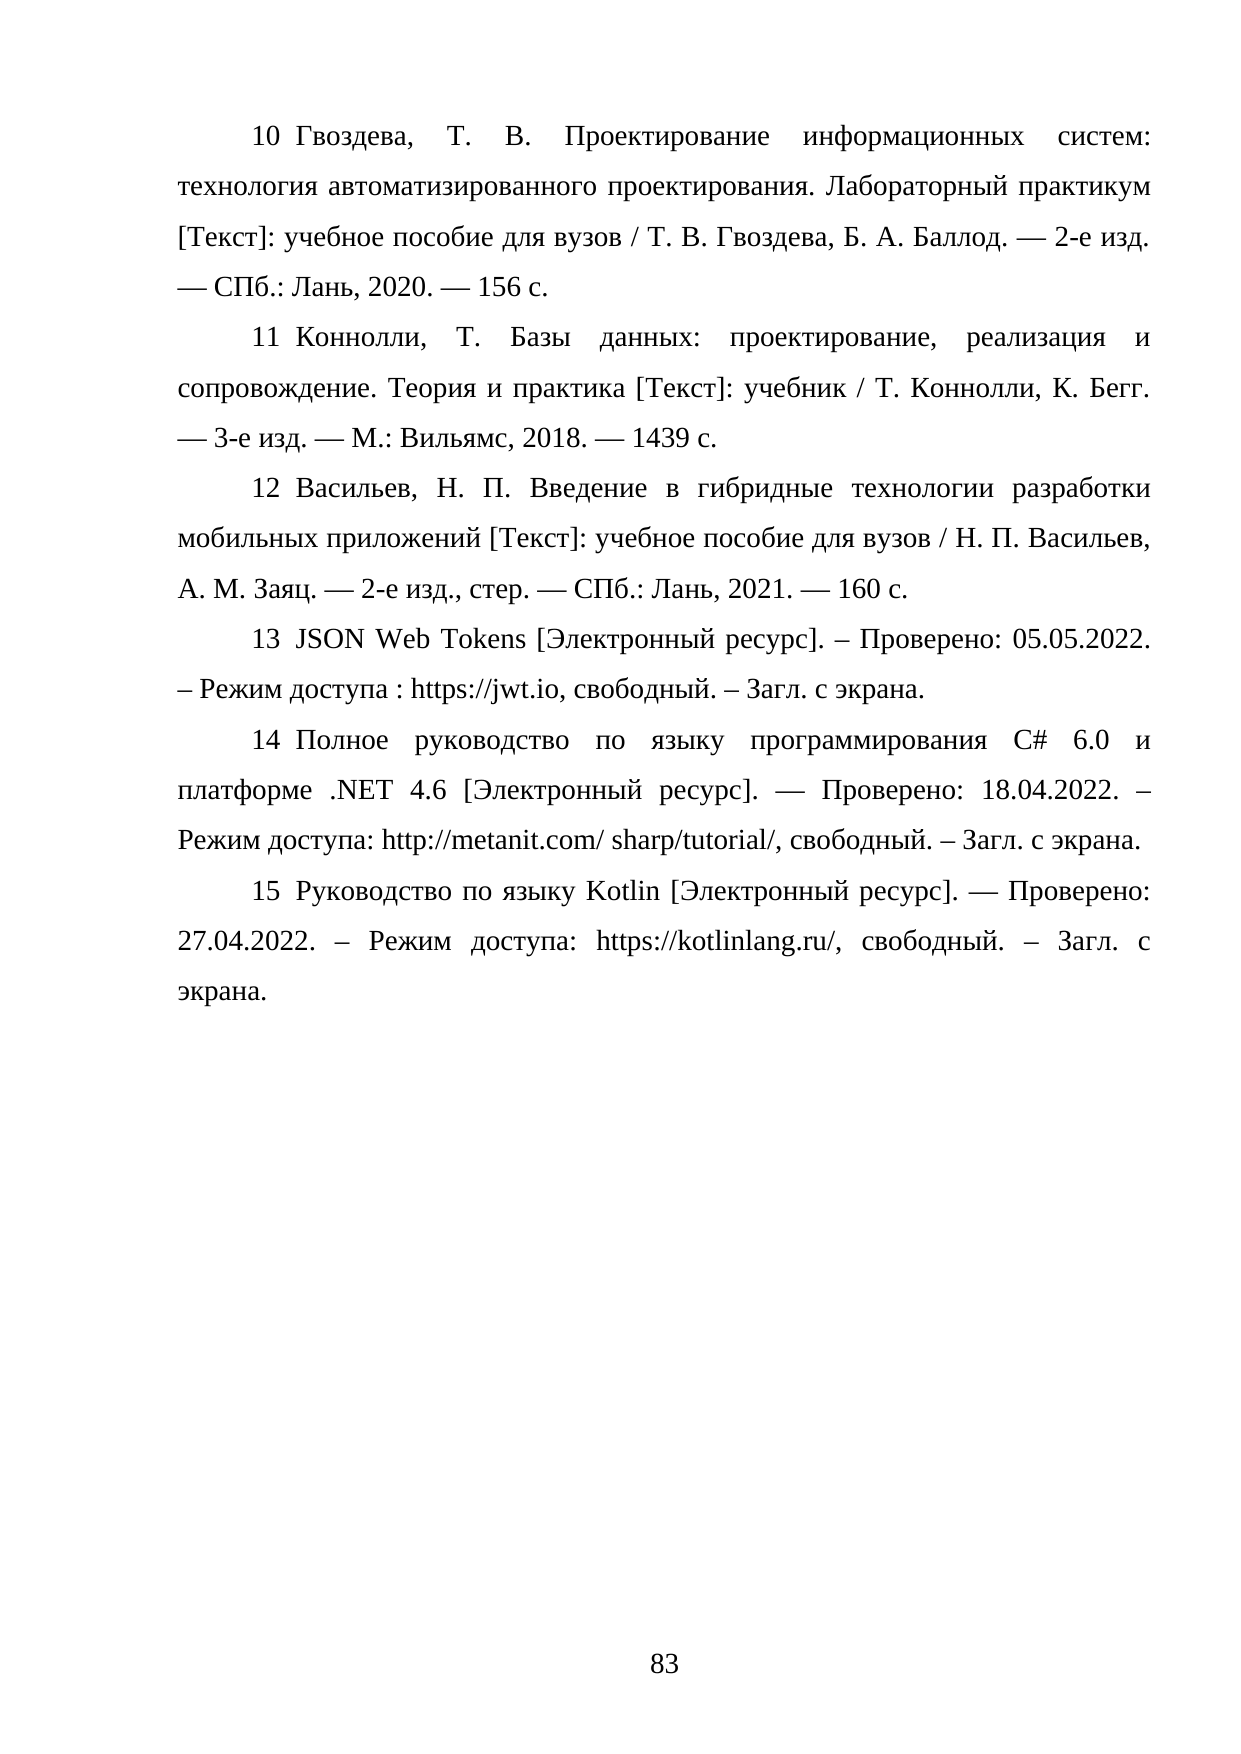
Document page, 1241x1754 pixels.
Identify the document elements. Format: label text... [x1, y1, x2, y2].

list Гвоздева, Т. В. Проектирование информационных систем: технология автоматизированного проектирования. Лабораторный практикум [Текст]: учебное пособие для вузов / Т. В. Гвоздева, Б. А. Баллод. — 2-е изд. — СПб.: Лань, 2020. — 156 с. [177, 118, 1152, 303]
list JSON Web Tokens [Электронный ресурс]. – Проверено: 05.05.2022. – Режим доступа : https://jwt.io, свободный. – Загл. с экрана. [177, 621, 1152, 705]
list Руководство по языку Kotlin [Электронный ресурс]. — Проверено: 27.04.2022. – Режим доступа: https://kotlinlang.ru/, свободный. – Загл. с экрана. [177, 873, 1152, 1007]
list Полное руководство по языку программирования С# 6.0 и платформе .NET 4.6 [Электронный ресурс]. — Проверено: 18.04.2022. – Режим доступа: http://metanit.com/ sharp/tutorial/, свободный. – Загл. с экрана. [177, 722, 1152, 856]
list Коннолли, Т. Базы данных: проектирование, реализация и сопровождение. Теория и практика [Текст]: учебник / Т. Коннолли, К. Бегг. — 3-е изд. — М.: Вильямс, 2018. — 1439 с. [177, 319, 1152, 453]
list Васильев, Н. П. Введение в гибридные технологии разработки мобильных приложений [Текст]: учебное пособие для вузов / Н. П. Васильев, А. М. Заяц. — 2-е изд., стер. — СПб.: Лань, 2021. — 160 с. [177, 470, 1152, 604]
